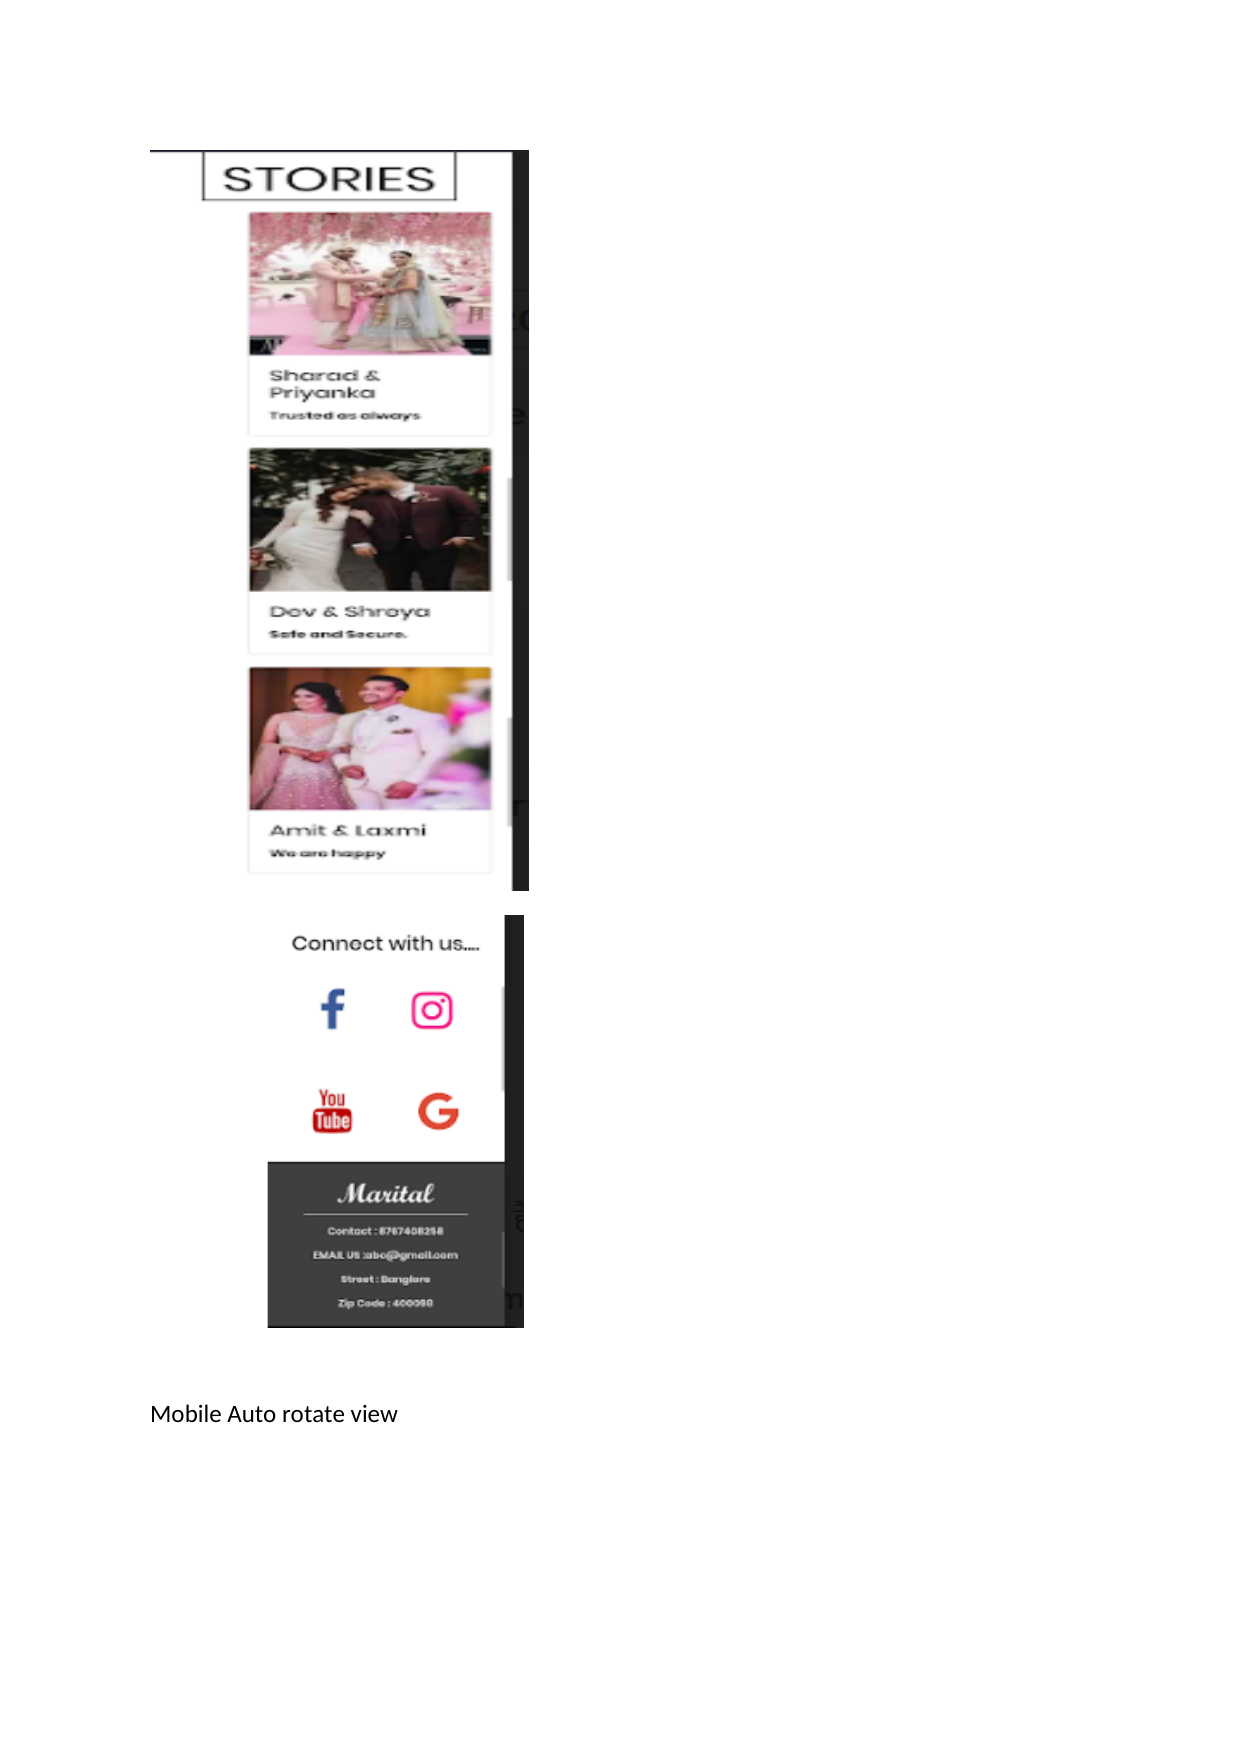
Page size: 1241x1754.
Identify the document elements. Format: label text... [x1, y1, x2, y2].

picture [150, 150, 529, 891]
text Mobile Auto rotate view [150, 1398, 1090, 1429]
picture [267, 915, 524, 1328]
